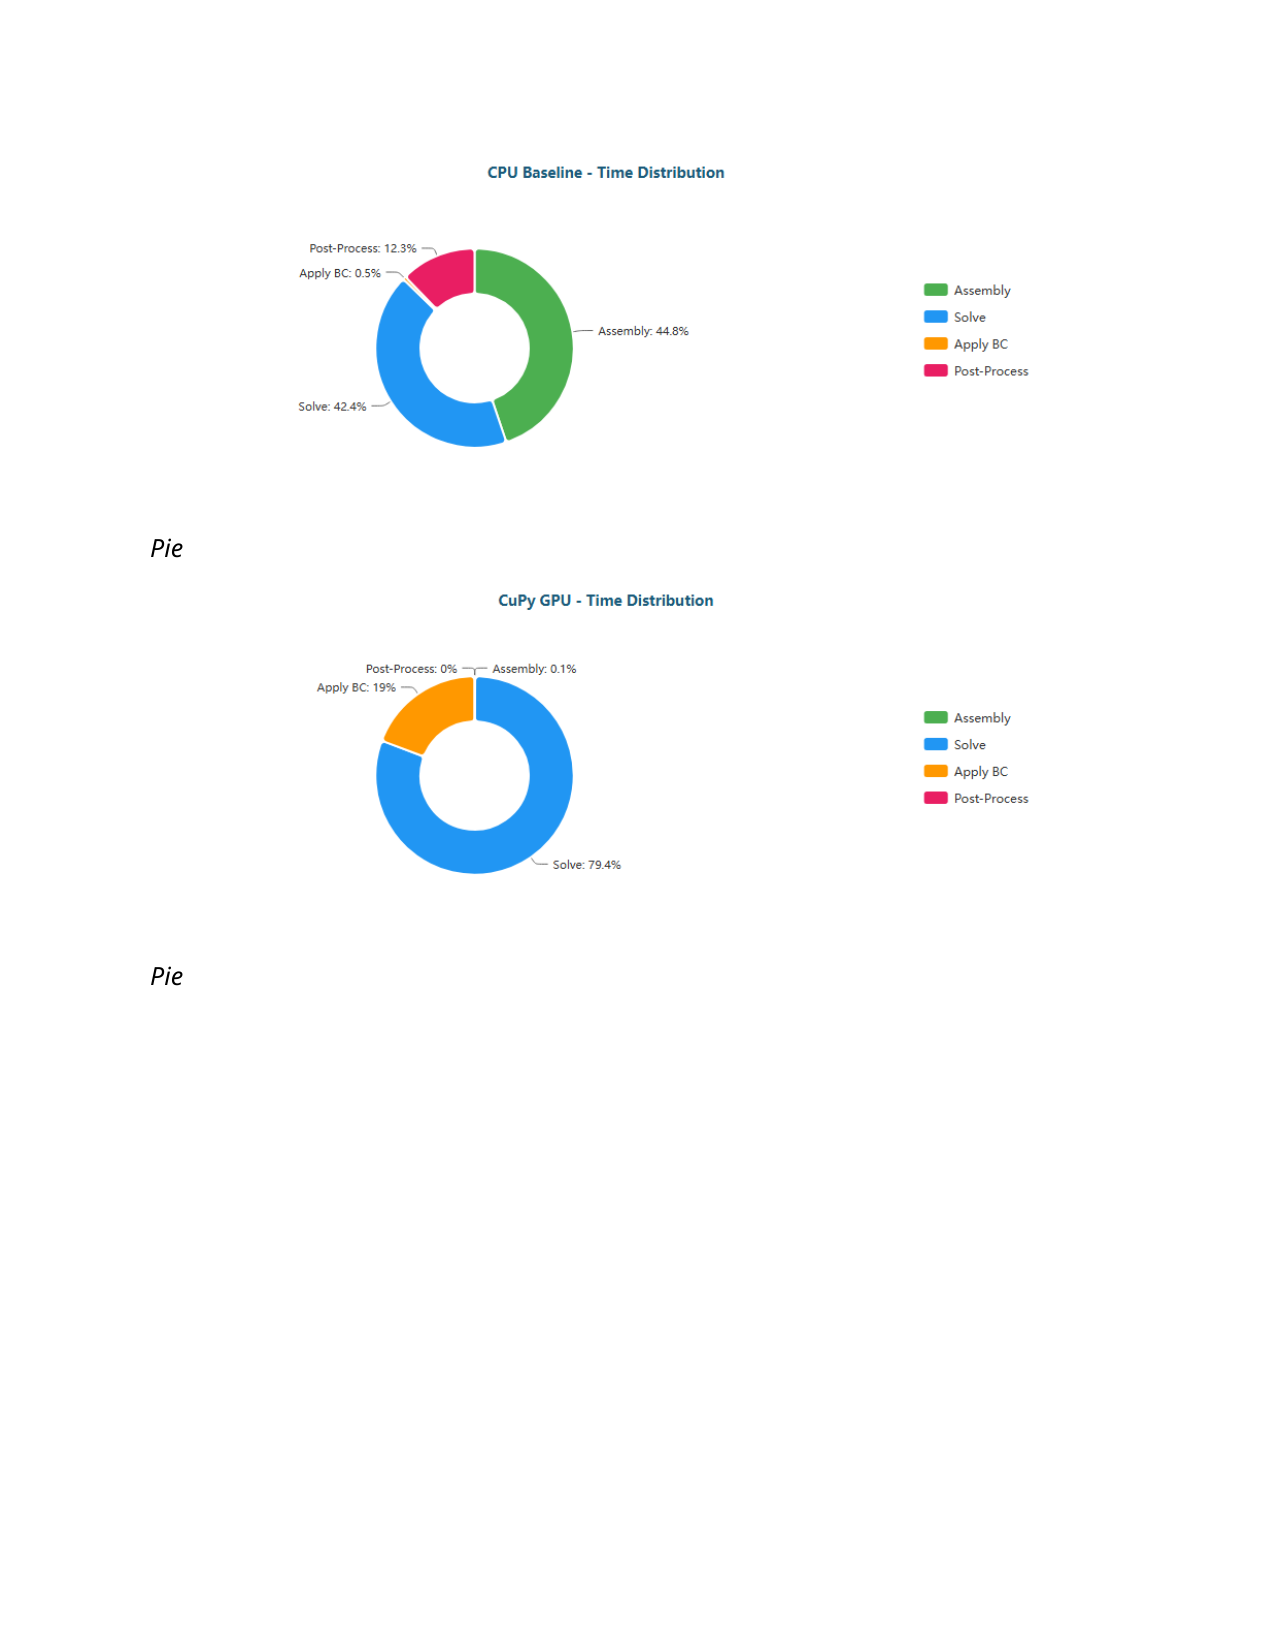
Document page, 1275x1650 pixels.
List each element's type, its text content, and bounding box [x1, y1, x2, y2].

text Pie [150, 959, 1125, 993]
picture [168, 150, 1044, 511]
picture [168, 577, 1044, 938]
text Pie [150, 531, 1125, 565]
